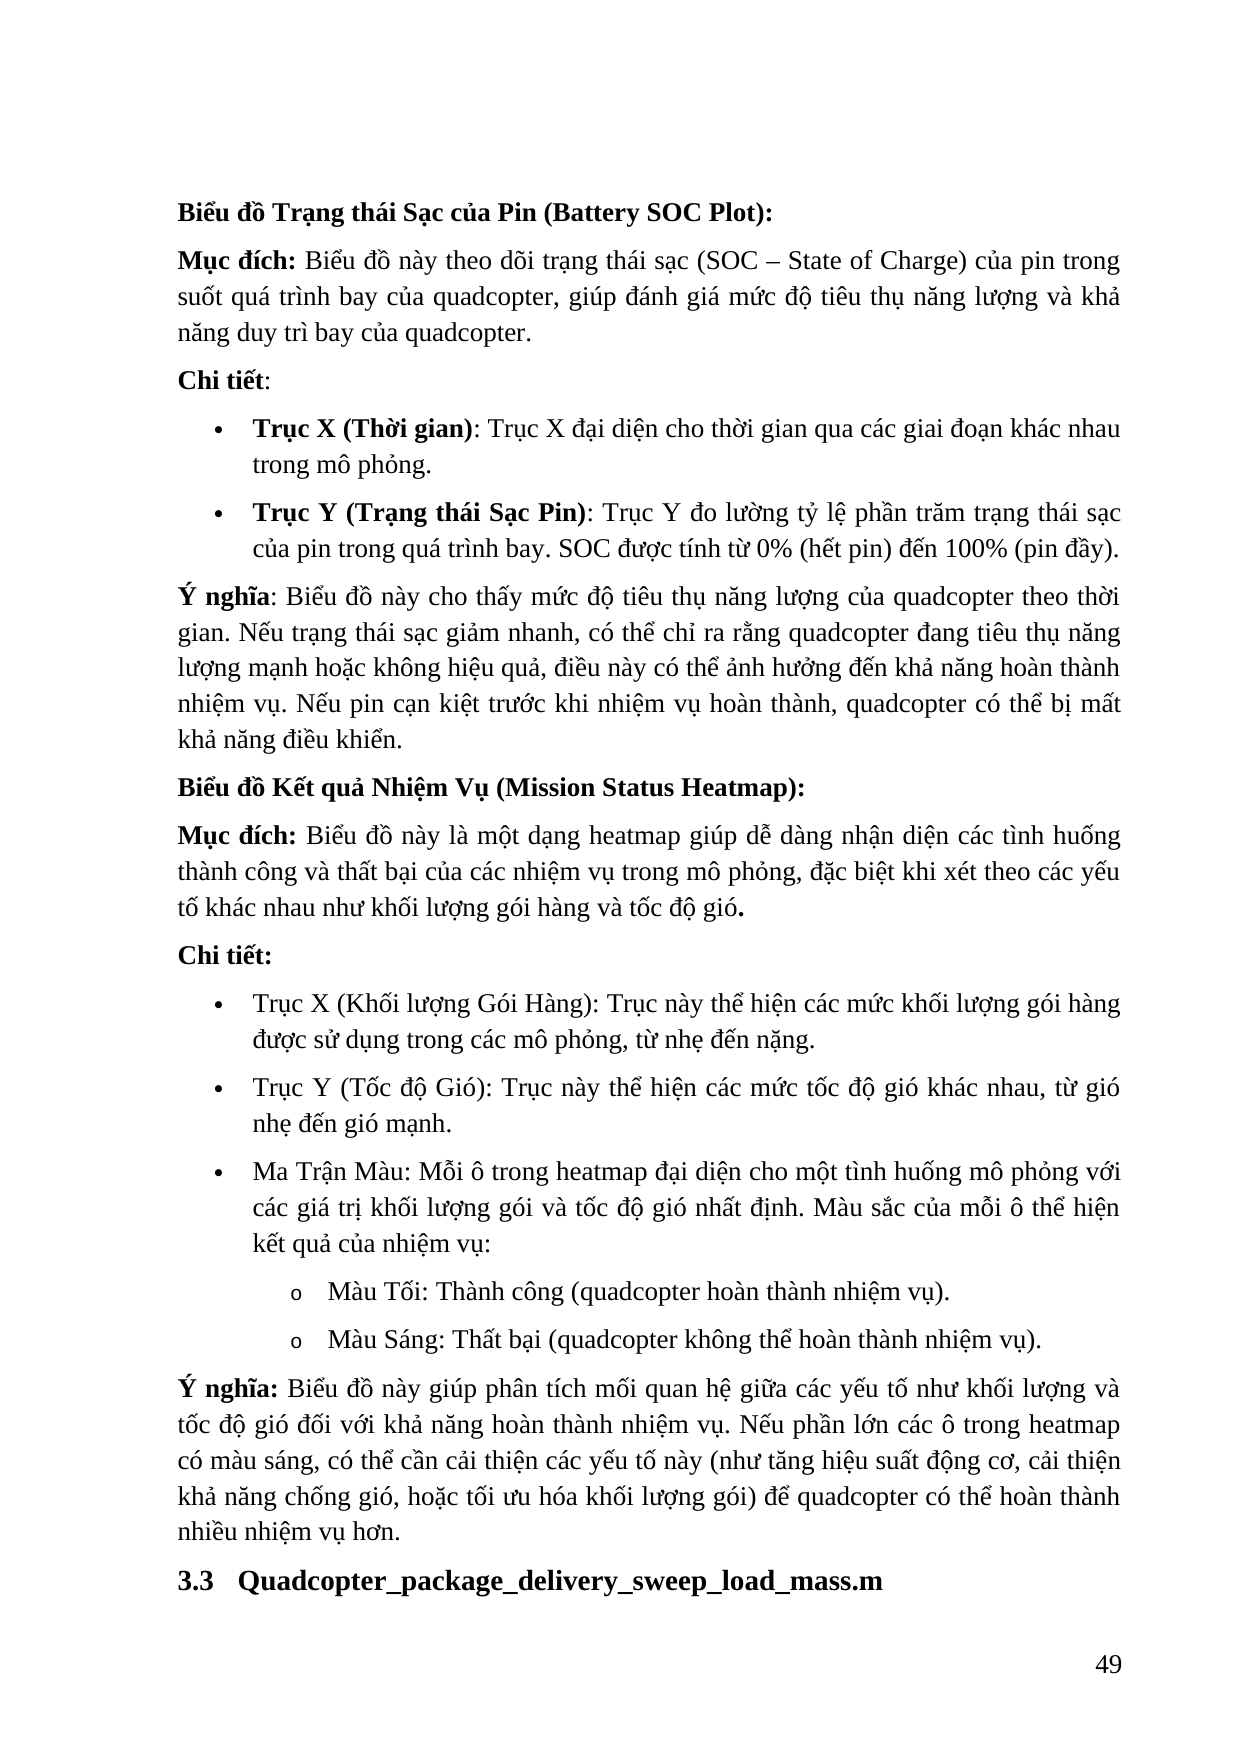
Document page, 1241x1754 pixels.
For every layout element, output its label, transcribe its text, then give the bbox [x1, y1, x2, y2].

text Chi tiết: [177, 364, 1122, 395]
list Ma Trận Màu: Mỗi ô trong heatmap đại diện cho một tình huống mô phỏng với các giá trị khối lượng gói và tốc độ gió nhất định. Màu sắc của mỗi ô thể hiện kết quả của nhiệm vụ: [215, 1155, 1122, 1258]
text Biểu đồ Trạng thái Sạc của Pin (Battery SOC Plot): [177, 196, 1122, 227]
text Mục đích: Biểu đồ này theo dõi trạng thái sạc (SOC – State of Charge) của pin trong suốt quá trình bay của quadcopter, giúp đánh giá mức độ tiêu thụ năng lượng và khả năng duy trì bay của quadcopter. [177, 244, 1122, 347]
list Màu Tối: Thành công (quadcopter hoàn thành nhiệm vụ). [290, 1275, 1122, 1306]
subtitle Quadcopter_package_delivery_sweep_load_mass.m [177, 1563, 1122, 1597]
text Chi tiết: [177, 939, 1122, 970]
text Biểu đồ Kết quả Nhiệm Vụ (Mission Status Heatmap): [177, 771, 1122, 802]
list Trục Y (Tốc độ Gió): Trục này thể hiện các mức tốc độ gió khác nhau, từ gió nhẹ đến gió mạnh. [215, 1071, 1122, 1138]
list Trục X (Khối lượng Gói Hàng): Trục này thể hiện các mức khối lượng gói hàng được sử dụng trong các mô phỏng, từ nhẹ đến nặng. [215, 987, 1122, 1054]
list Màu Sáng: Thất bại (quadcopter không thể hoàn thành nhiệm vụ). [290, 1324, 1122, 1355]
text Ý nghĩa: Biểu đồ này cho thấy mức độ tiêu thụ năng lượng của quadcopter theo thời gian. Nếu trạng thái sạc giảm nhanh, có thể chỉ ra rằng quadcopter đang tiêu thụ năng lượng mạnh hoặc không hiệu quả, điều này có thể ảnh hưởng đến khả năng hoàn thành nhiệm vụ. Nếu pin cạn kiệt trước khi nhiệm vụ hoàn thành, quadcopter có thể bị mất khả năng điều khiển. [177, 580, 1122, 754]
text Mục đích: Biểu đồ này là một dạng heatmap giúp dễ dàng nhận diện các tình huống thành công và thất bại của các nhiệm vụ trong mô phỏng, đặc biệt khi xét theo các yếu tố khác nhau như khối lượng gói hàng và tốc độ gió. [177, 819, 1122, 922]
text Ý nghĩa: Biểu đồ này giúp phân tích mối quan hệ giữa các yếu tố như khối lượng và tốc độ gió đối với khả năng hoàn thành nhiệm vụ. Nếu phần lớn các ô trong heatmap có màu sáng, có thể cần cải thiện các yếu tố này (như tăng hiệu suất động cơ, cải thiện khả năng chống gió, hoặc tối ưu hóa khối lượng gói) để quadcopter có thể hoàn thành nhiều nhiệm vụ hơn. [177, 1372, 1122, 1546]
list Trục Y (Trạng thái Sạc Pin): Trục Y đo lường tỷ lệ phần trăm trạng thái sạc của pin trong quá trình bay. SOC được tính từ 0% (hết pin) đến 100% (pin đầy). [215, 496, 1122, 563]
list Trục X (Thời gian): Trục X đại diện cho thời gian qua các giai đoạn khác nhau trong mô phỏng. [215, 412, 1122, 479]
